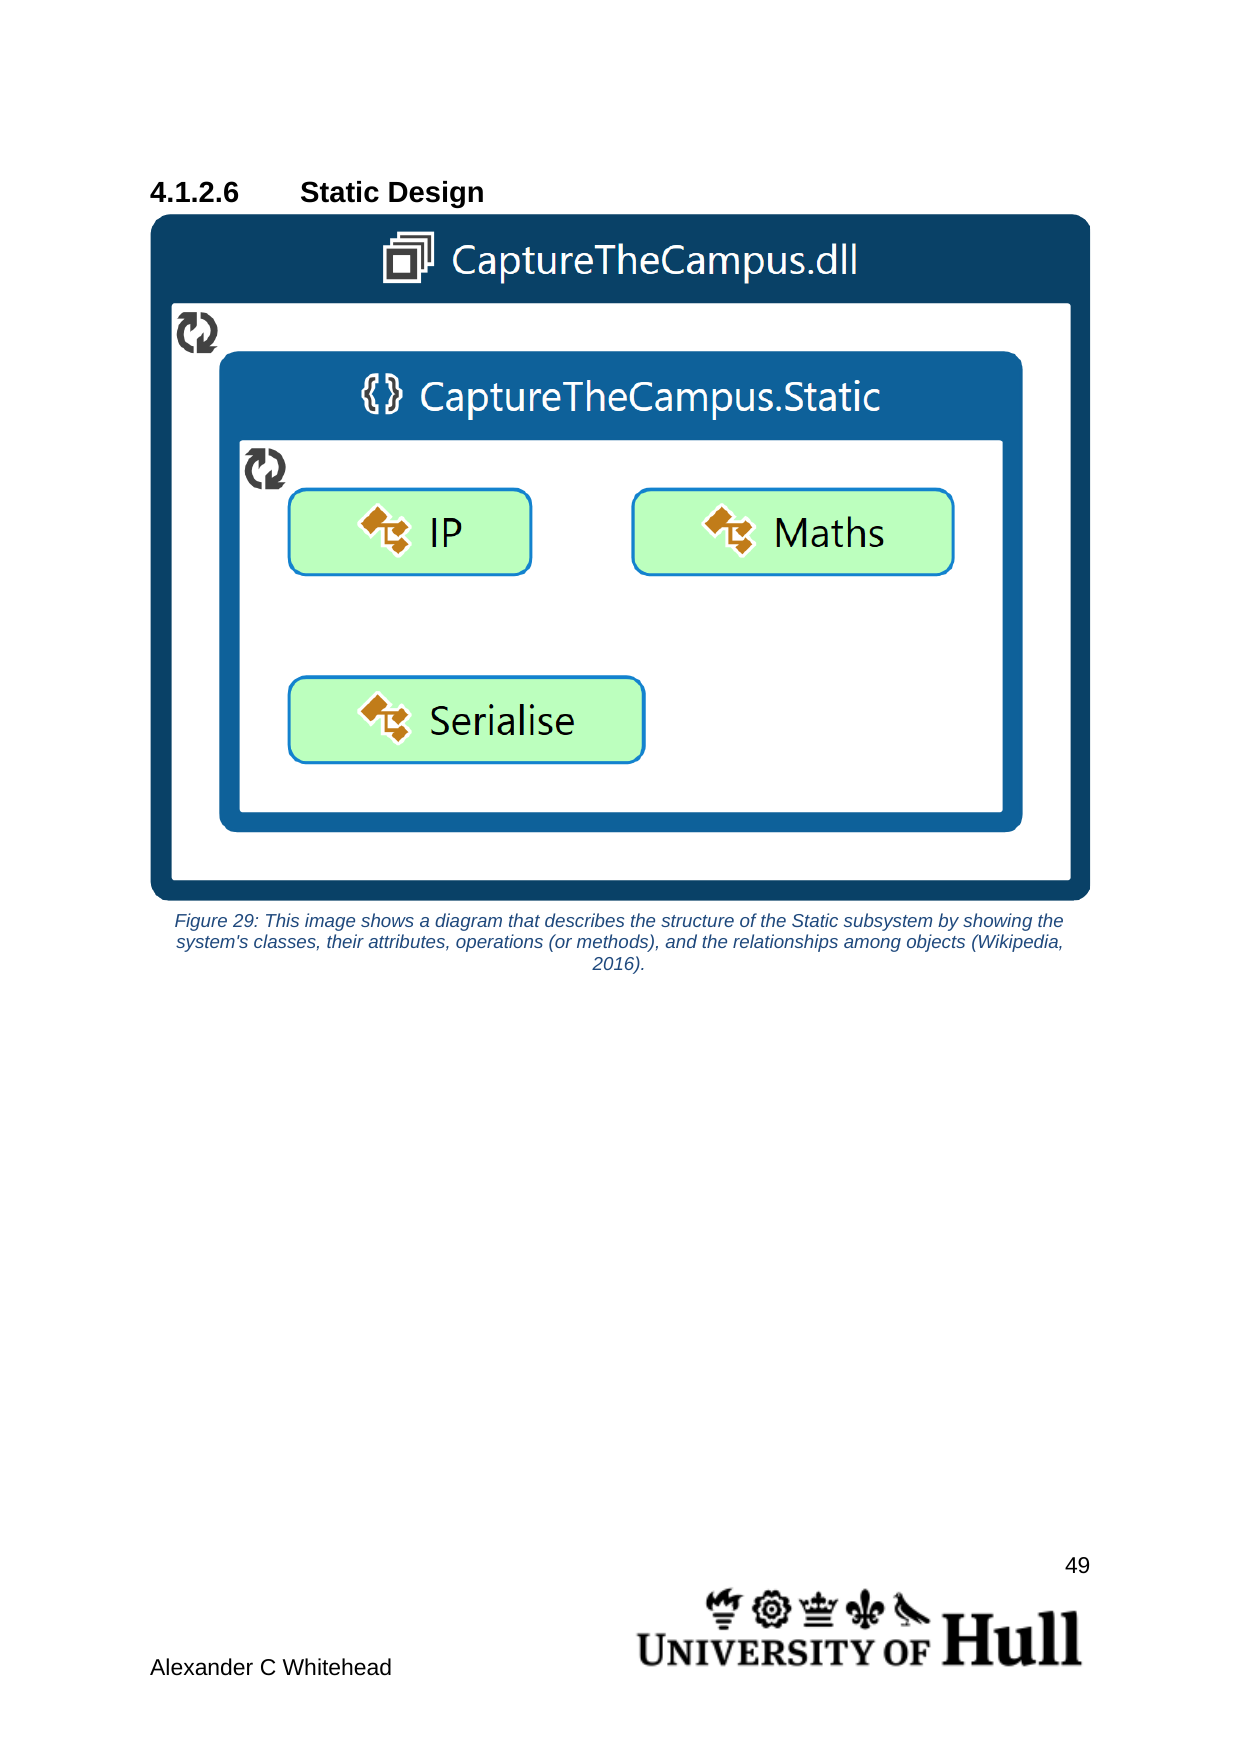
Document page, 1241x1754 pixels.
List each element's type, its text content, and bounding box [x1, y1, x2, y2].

subtitle Static Design [150, 175, 1090, 208]
picture [150, 214, 1091, 901]
picture [630, 1578, 1091, 1676]
